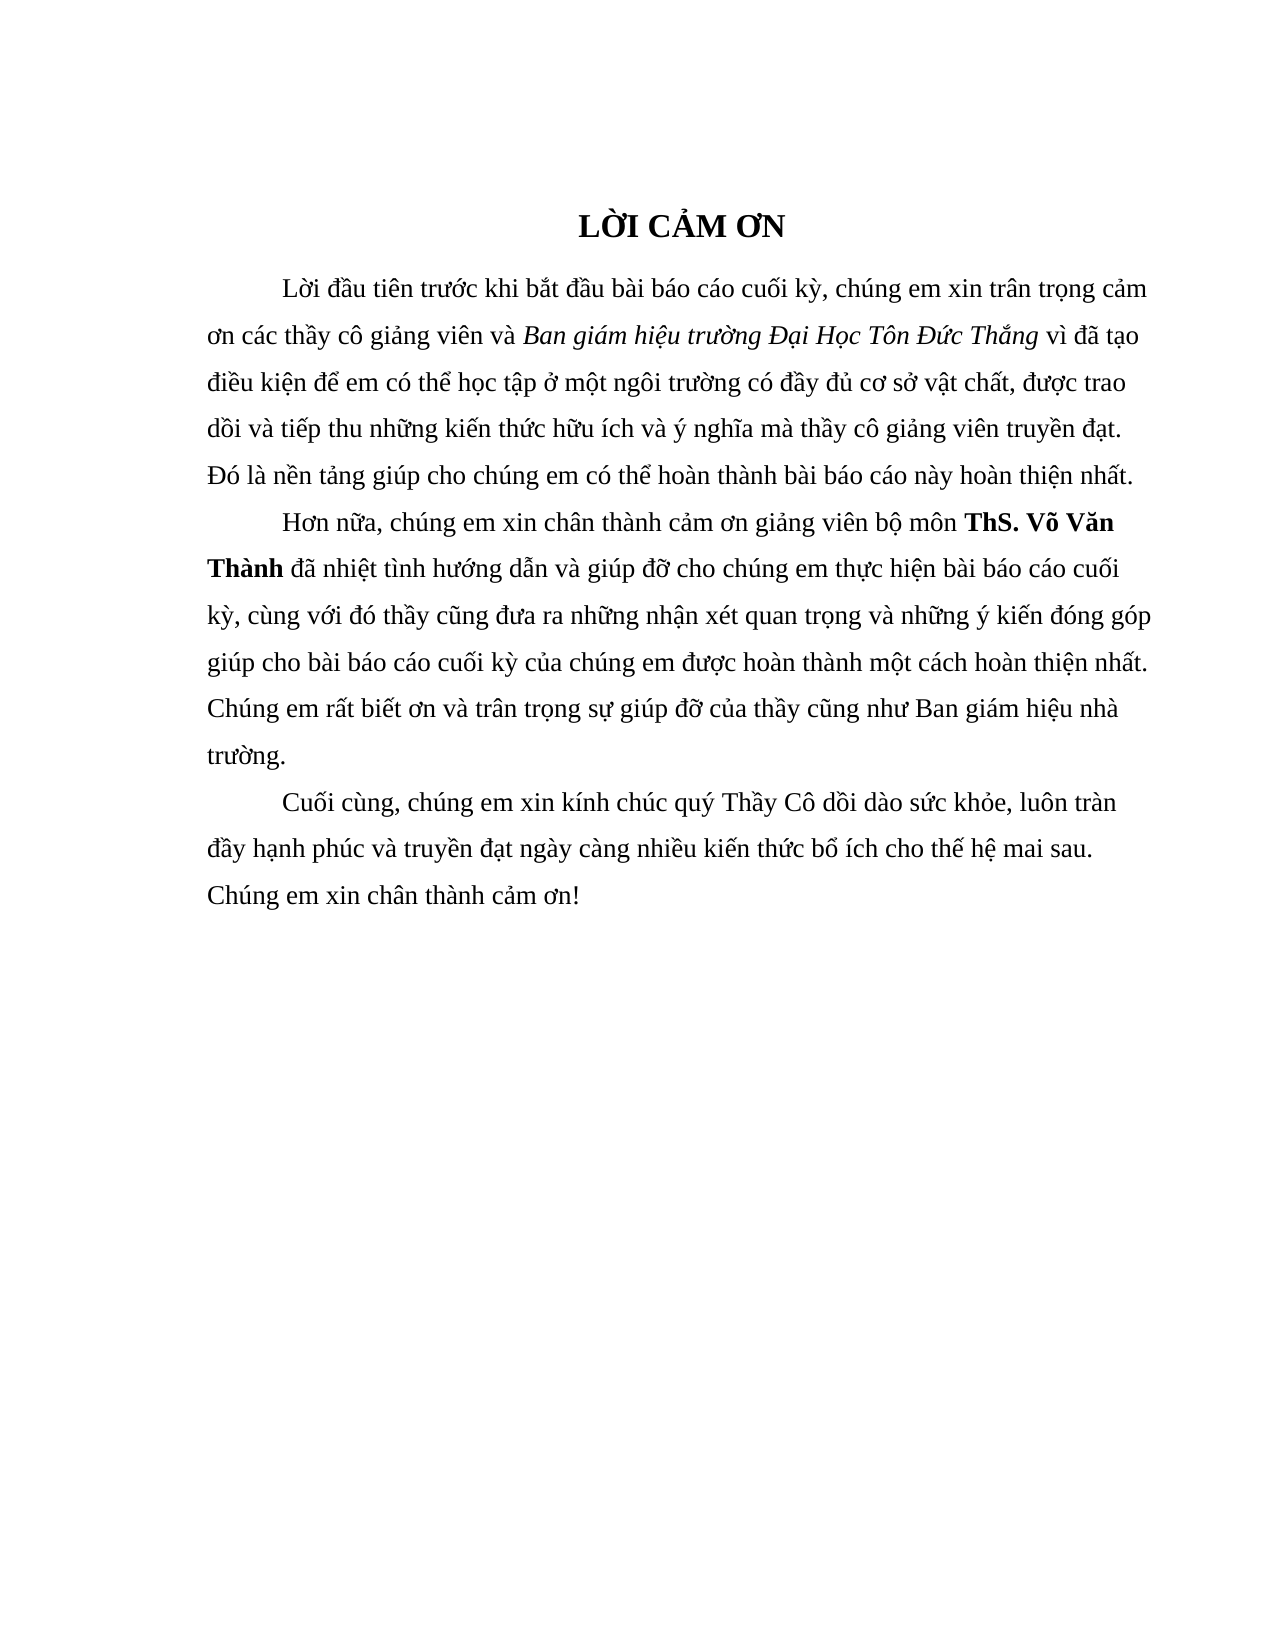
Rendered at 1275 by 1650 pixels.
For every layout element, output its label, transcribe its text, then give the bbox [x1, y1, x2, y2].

text Lời đầu tiên trước khi bắt đầu bài báo cáo cuối kỳ, chúng em xin trân trọng cảm ơn các thầy cô giảng viên và Ban giám hiệu trường Đại Học Tôn Đức Thắng vì đã tạo điều kiện để em có thể học tập ở một ngôi trường có đầy đủ cơ sở vật chất, được trao dồi và tiếp thu những kiến thức hữu ích và ý nghĩa mà thầy cô giảng viên truyền đạt. Đó là nền tảng giúp cho chúng em có thể hoàn thành bài báo cáo này hoàn thiện nhất. [207, 273, 1157, 490]
text Hơn nữa, chúng em xin chân thành cảm ơn giảng viên bộ môn ThS. Võ Văn Thành đã nhiệt tình hướng dẫn và giúp đỡ cho chúng em thực hiện bài báo cáo cuối kỳ, cùng với đó thầy cũng đưa ra những nhận xét quan trọng và những ý kiến đóng góp giúp cho bài báo cáo cuối kỳ của chúng em được hoàn thành một cách hoàn thiện nhất. Chúng em rất biết ơn và trân trọng sự giúp đỡ của thầy cũng như Ban giám hiệu nhà trường. [207, 506, 1157, 770]
subtitle LỜI CẢM ƠN [207, 207, 1157, 245]
text Cuối cùng, chúng em xin kính chúc quý Thầy Cô dồi dào sức khỏe, luôn tràn đầy hạnh phúc và truyền đạt ngày càng nhiều kiến thức bổ ích cho thế hệ mai sau. Chúng em xin chân thành cảm ơn! [207, 786, 1157, 910]
